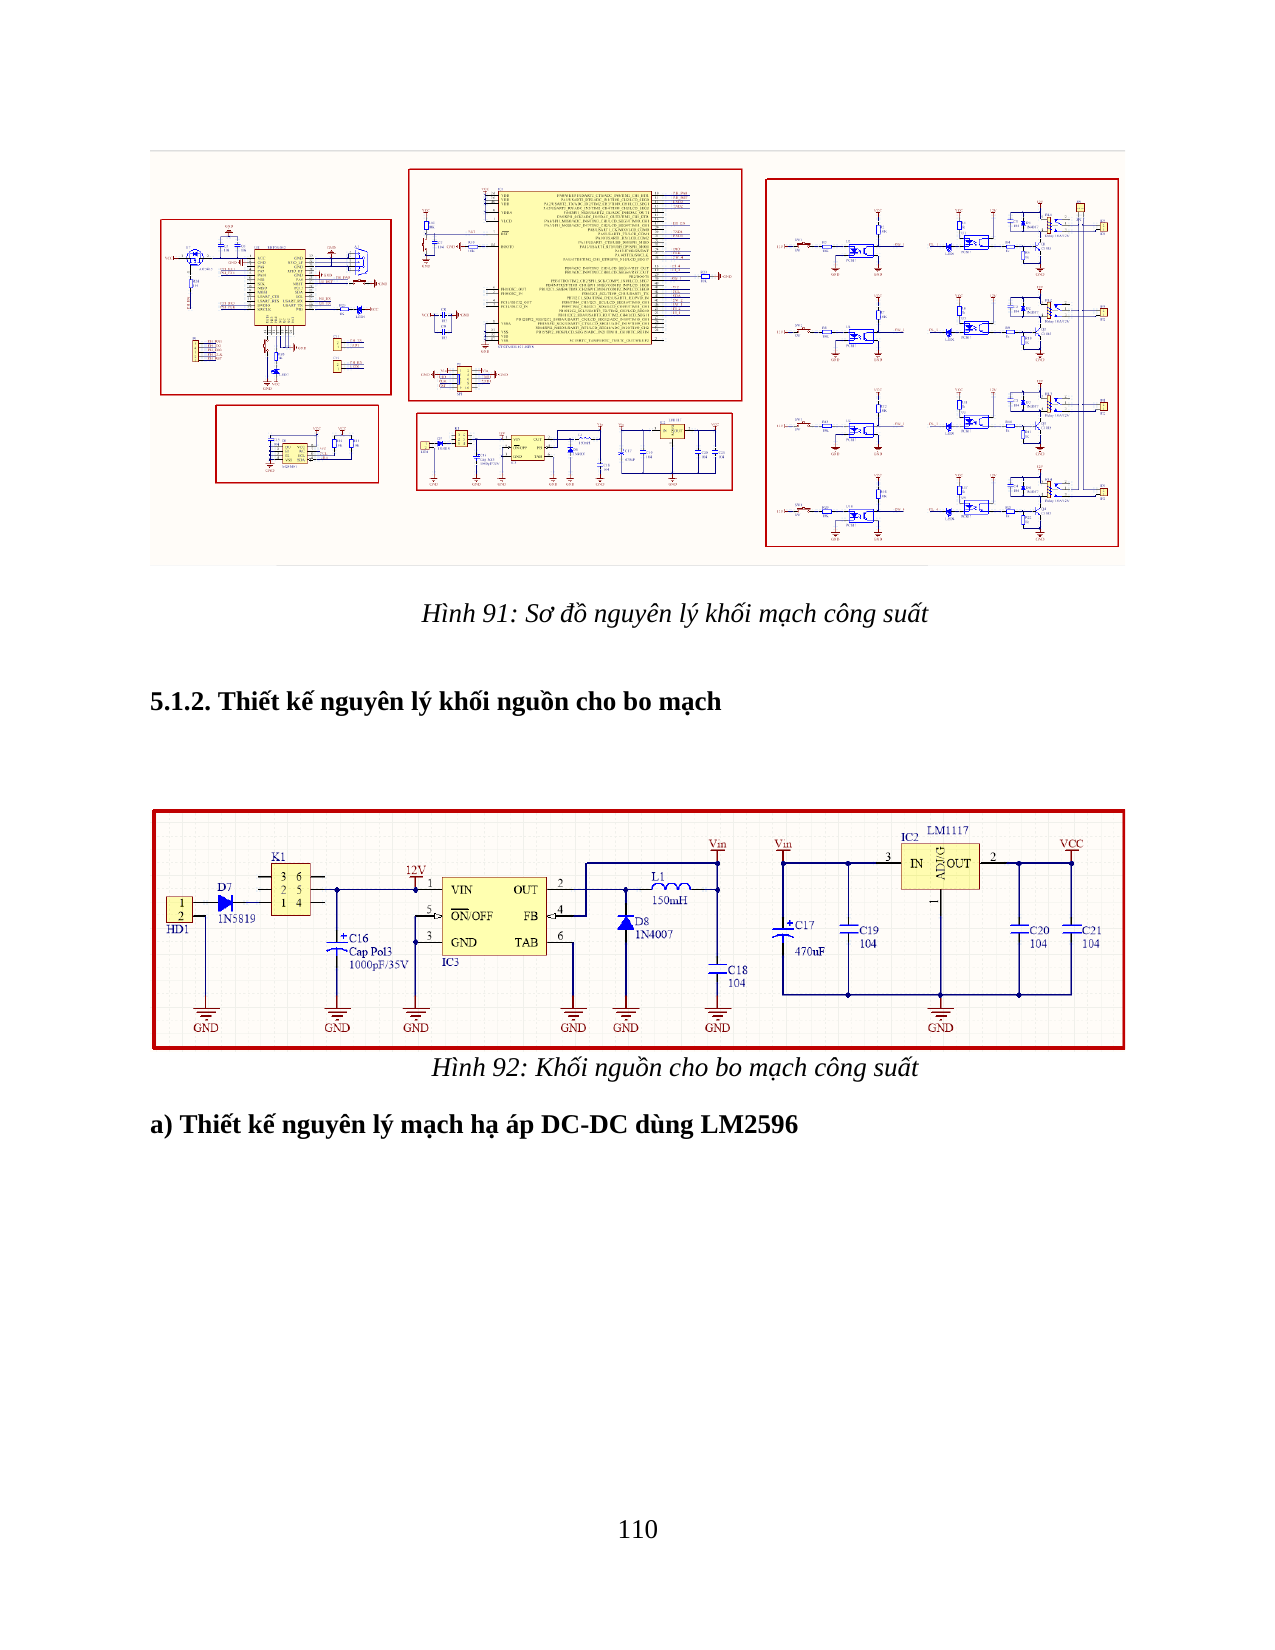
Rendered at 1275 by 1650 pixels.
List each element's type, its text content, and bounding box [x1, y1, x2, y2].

picture [150, 809, 1125, 1052]
text a) Thiết kế nguyên lý mạch hạ áp DC-DC dùng LM2596 [150, 1108, 1125, 1139]
list Hình 91: Sơ đồ nguyên lý khối mạch công suất [225, 597, 1125, 628]
picture [150, 150, 1125, 566]
list Hình 92: Khối nguồn cho bo mạch công suất [225, 1052, 1125, 1082]
text 5.1.2. Thiết kế nguyên lý khối nguồn cho bo mạch [150, 685, 1125, 716]
